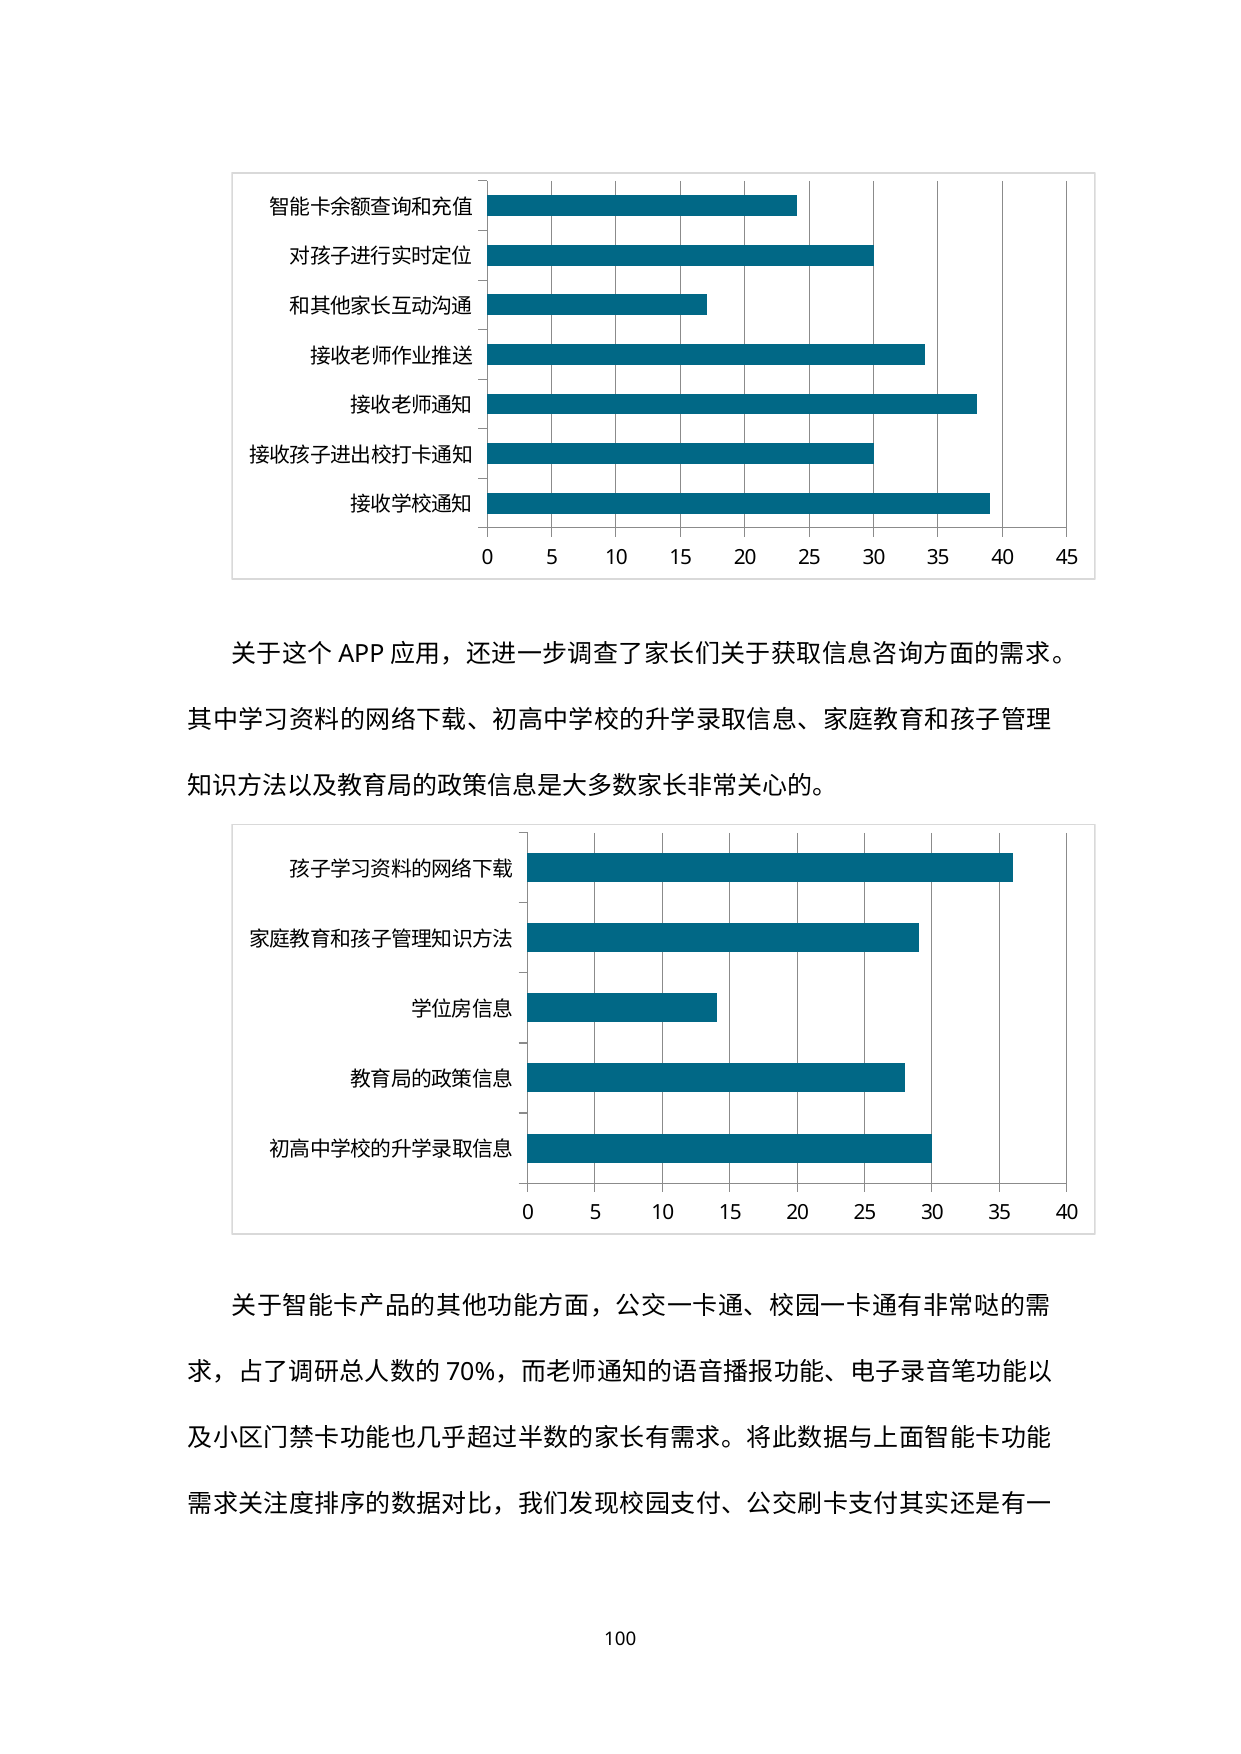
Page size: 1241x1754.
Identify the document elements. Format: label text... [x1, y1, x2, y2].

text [187, 1281, 1053, 1524]
text 关于这个APP应用，还进一步调查了家长们关于获取信息咨询方面的需求。其中学习资料的网络下载、初高中学校的升学录取信息、家庭教育和孩子管理知识方法以及教育局的政策信息是大多数家长非常关心的。 [187, 629, 1053, 806]
